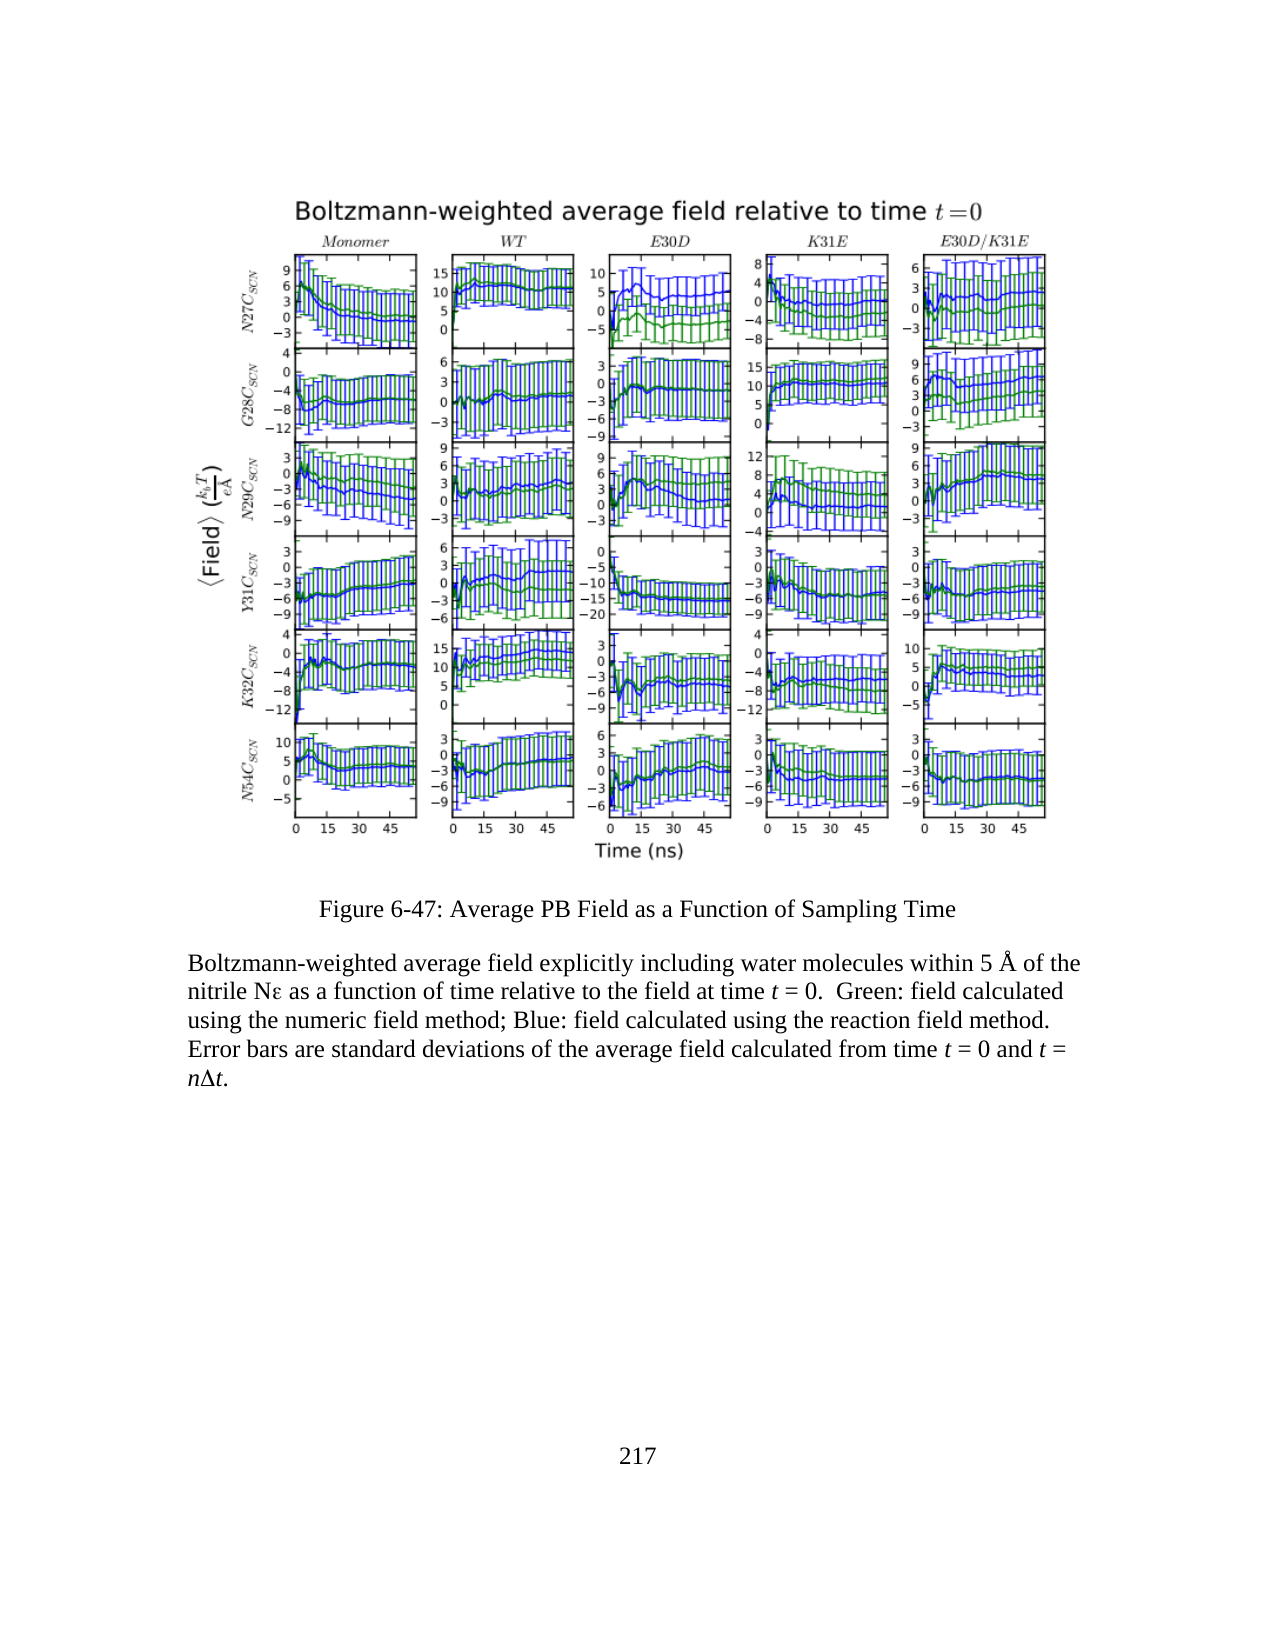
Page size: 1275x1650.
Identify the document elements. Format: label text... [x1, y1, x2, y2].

text Boltzmann-weighted average field explicitly including water molecules within 5 Å of the nitrile N as a function of time relative to the field at time t = 0. Green: field calculated using the numeric field method; Blue: field calculated using the reaction field method. Error bars are standard deviations of the average field calculated from time t = 0 and t = nt. [187, 948, 1087, 1091]
subtitle Figure 6-11: Average PB Field as a Function of Sampling Time [187, 894, 1087, 923]
